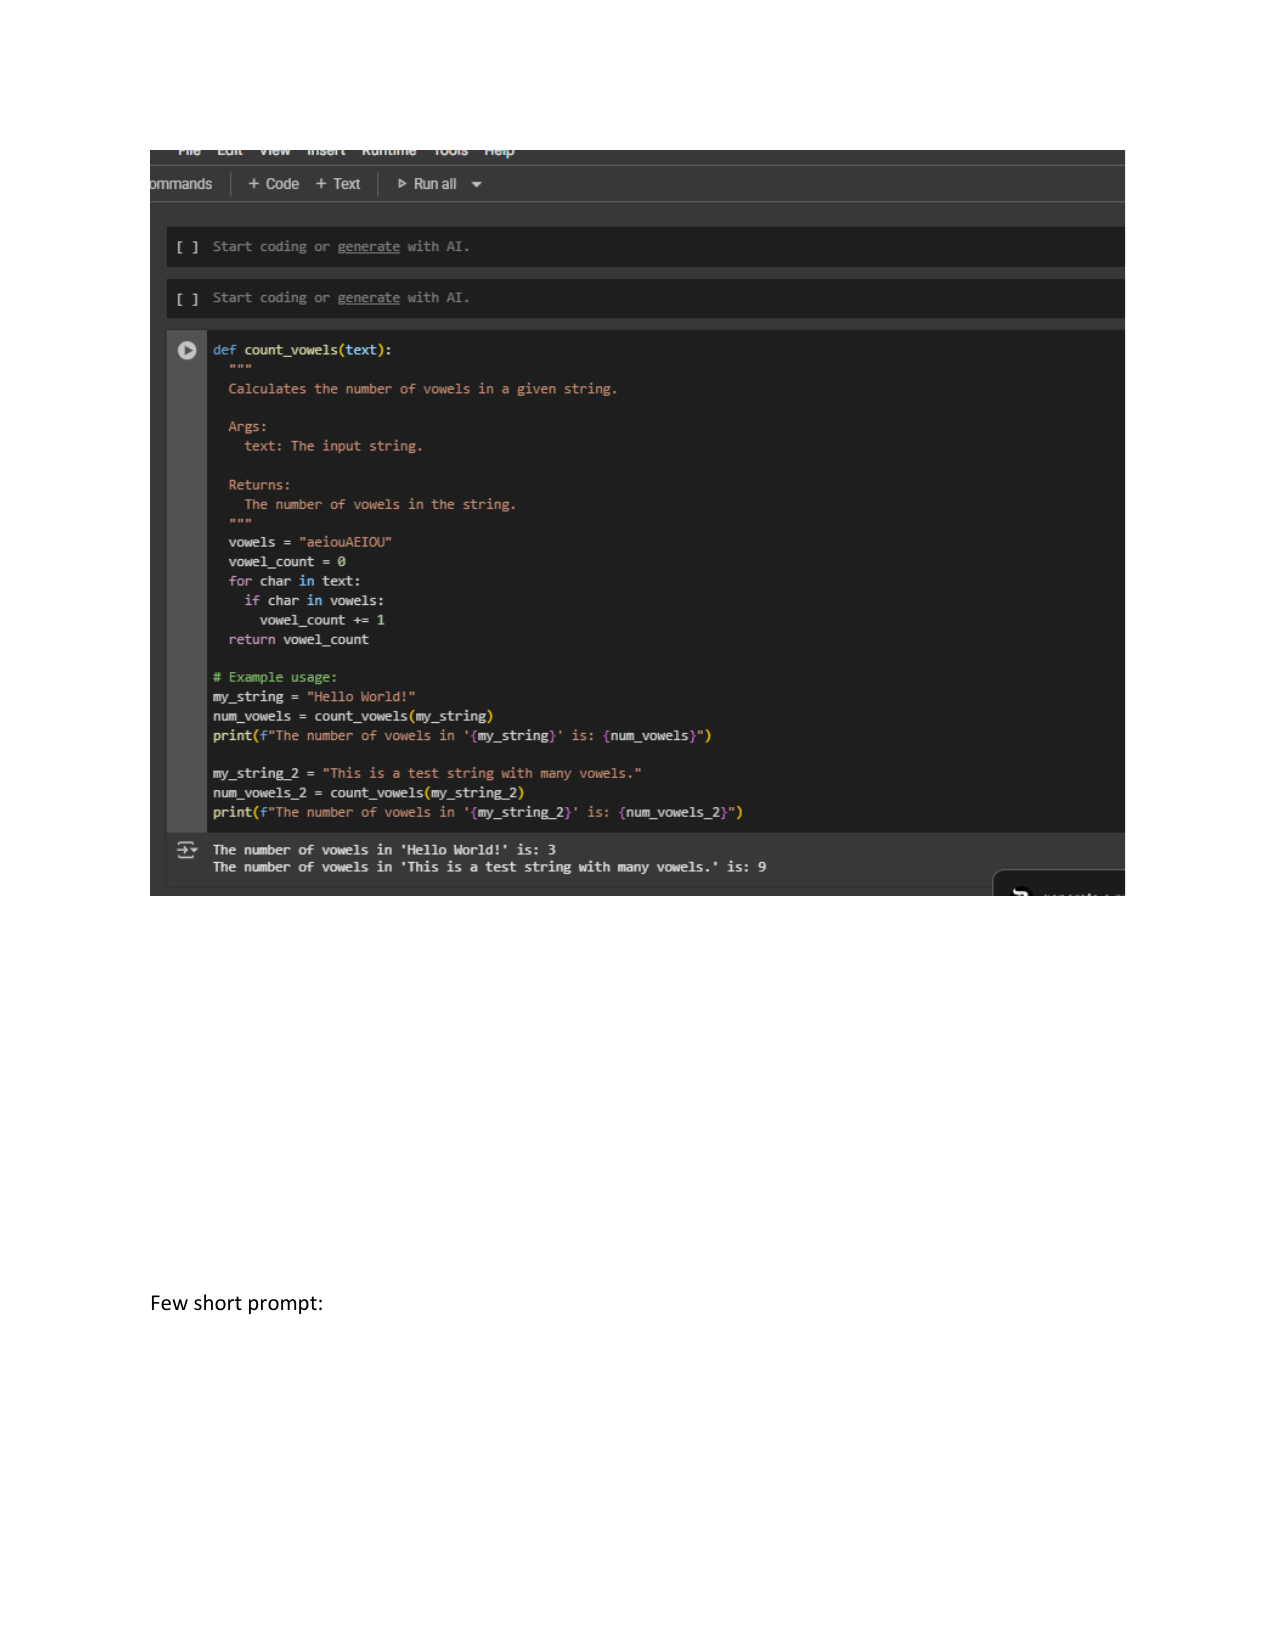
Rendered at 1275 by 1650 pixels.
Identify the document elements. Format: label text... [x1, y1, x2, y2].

text Few short prompt: [150, 1288, 1125, 1316]
picture [150, 150, 1125, 896]
